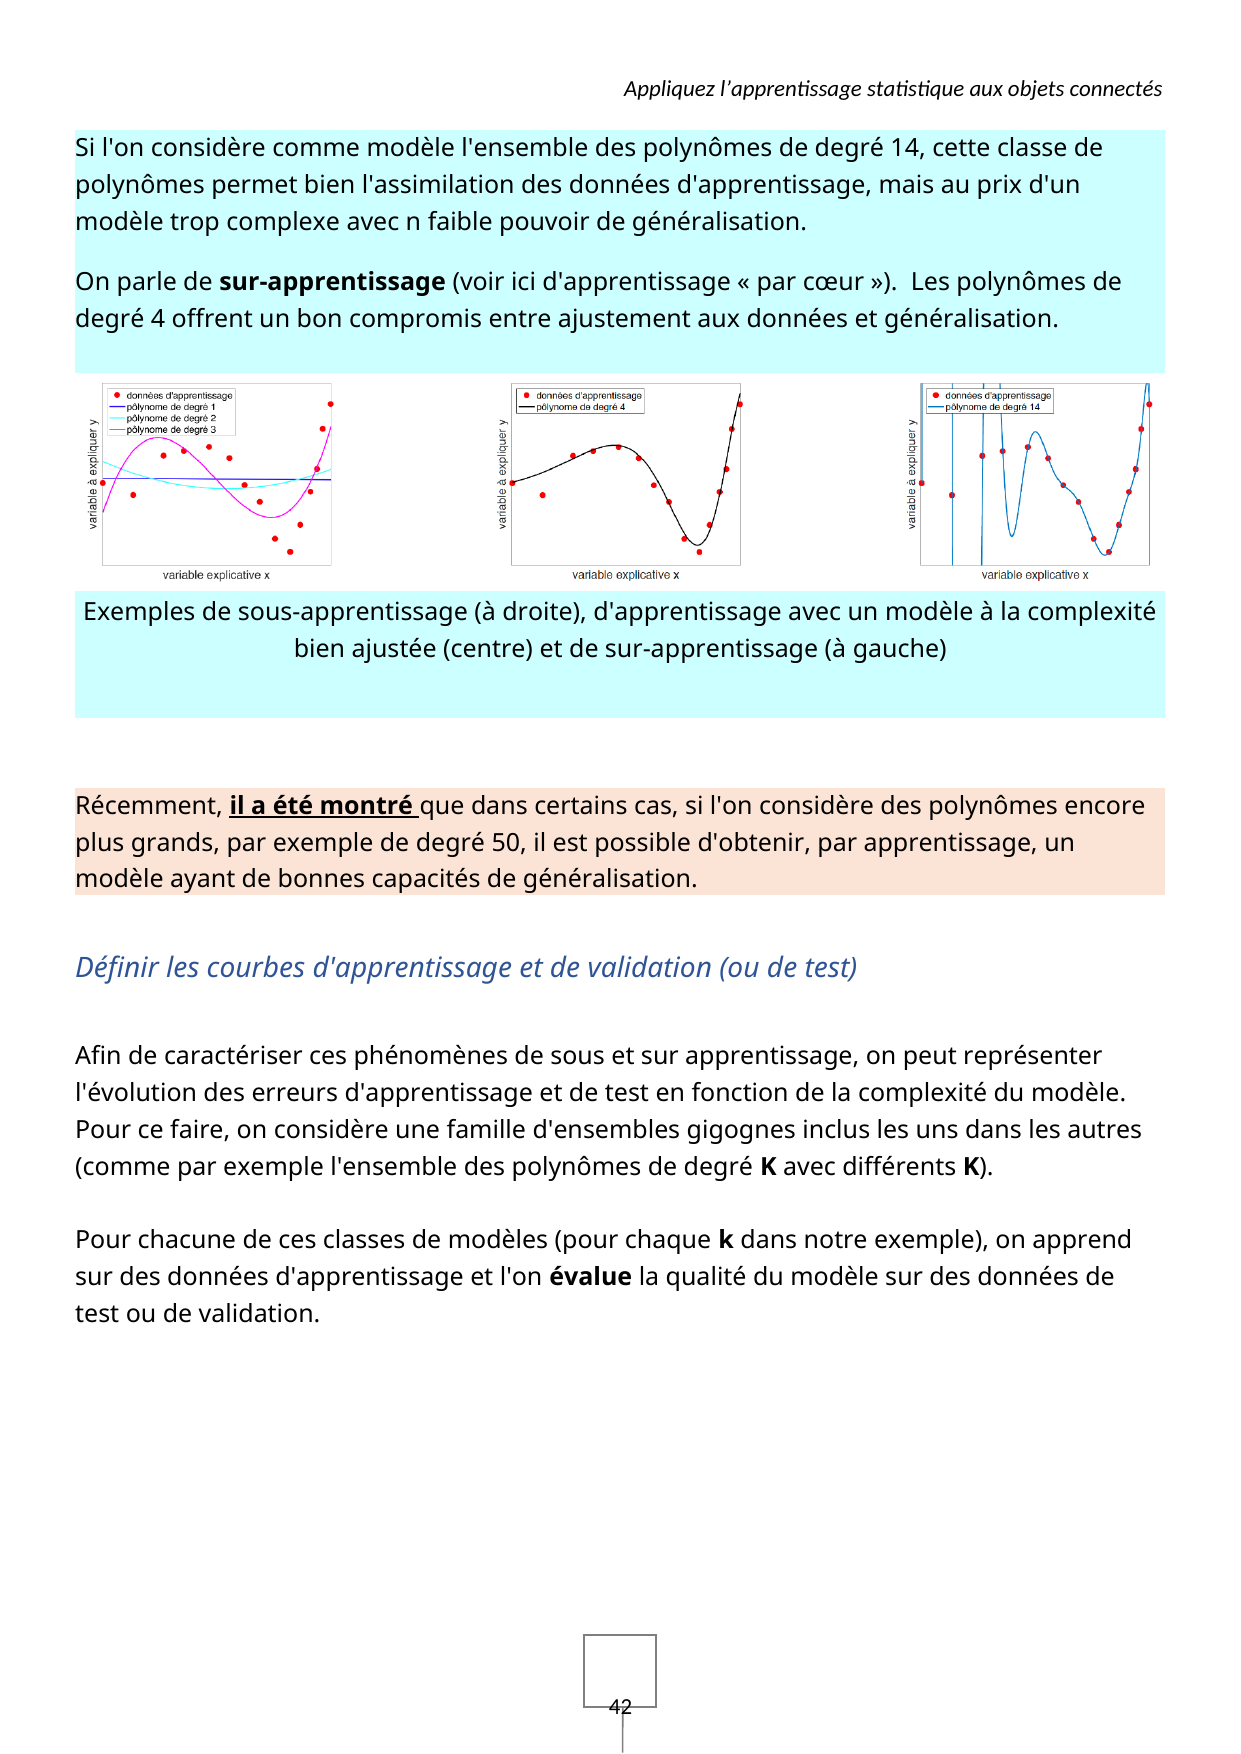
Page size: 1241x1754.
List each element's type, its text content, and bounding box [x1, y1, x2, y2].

text On parle de sur-apprentissage (voir ici d'apprentissage « par cœur »). Les polynômes de degré 4 offrent un bon compromis entre ajustement aux données et généralisation. [75, 263, 1165, 334]
subtitle Définir les courbes d'apprentissage et de validation (ou de test) [75, 947, 1165, 986]
text Récemment, il a été montré que dans certains cas, si l'on considère des polynômes encore plus grands, par exemple de degré 50, il est possible d'obtenir, par apprentissage, un modèle ayant de bonnes capacités de généralisation. [75, 788, 1165, 895]
text Si l'on considère comme modèle l'ensemble des polynômes de degré 14, cette classe de polynômes permet bien l'assimilation des données d'apprentissage, mais au prix d'un modèle trop complexe avec n faible pouvoir de généralisation. [75, 130, 1165, 237]
text Exemples de sous-apprentissage (à droite), d'apprentissage avec un modèle à la complexité bien ajustée (centre) et de sur-apprentissage (à gauche) [75, 591, 1165, 664]
text Pour chacune de ces classes de modèles (pour chaque k dans notre exemple), on apprend sur des données d'apprentissage et l'on évalue la qualité du modèle sur des données de test ou de validation. [75, 1222, 1165, 1329]
picture [75, 373, 1166, 591]
text Afin de caractériser ces phénomènes de sous et sur apprentissage, on peut représenter l'évolution des erreurs d'apprentissage et de test en fonction de la complexité du modèle. Pour ce faire, on considère une famille d'ensembles gigognes inclus les uns dans les autres (comme par exemple l'ensemble des polynômes de degré K avec différents K). [75, 1038, 1165, 1182]
